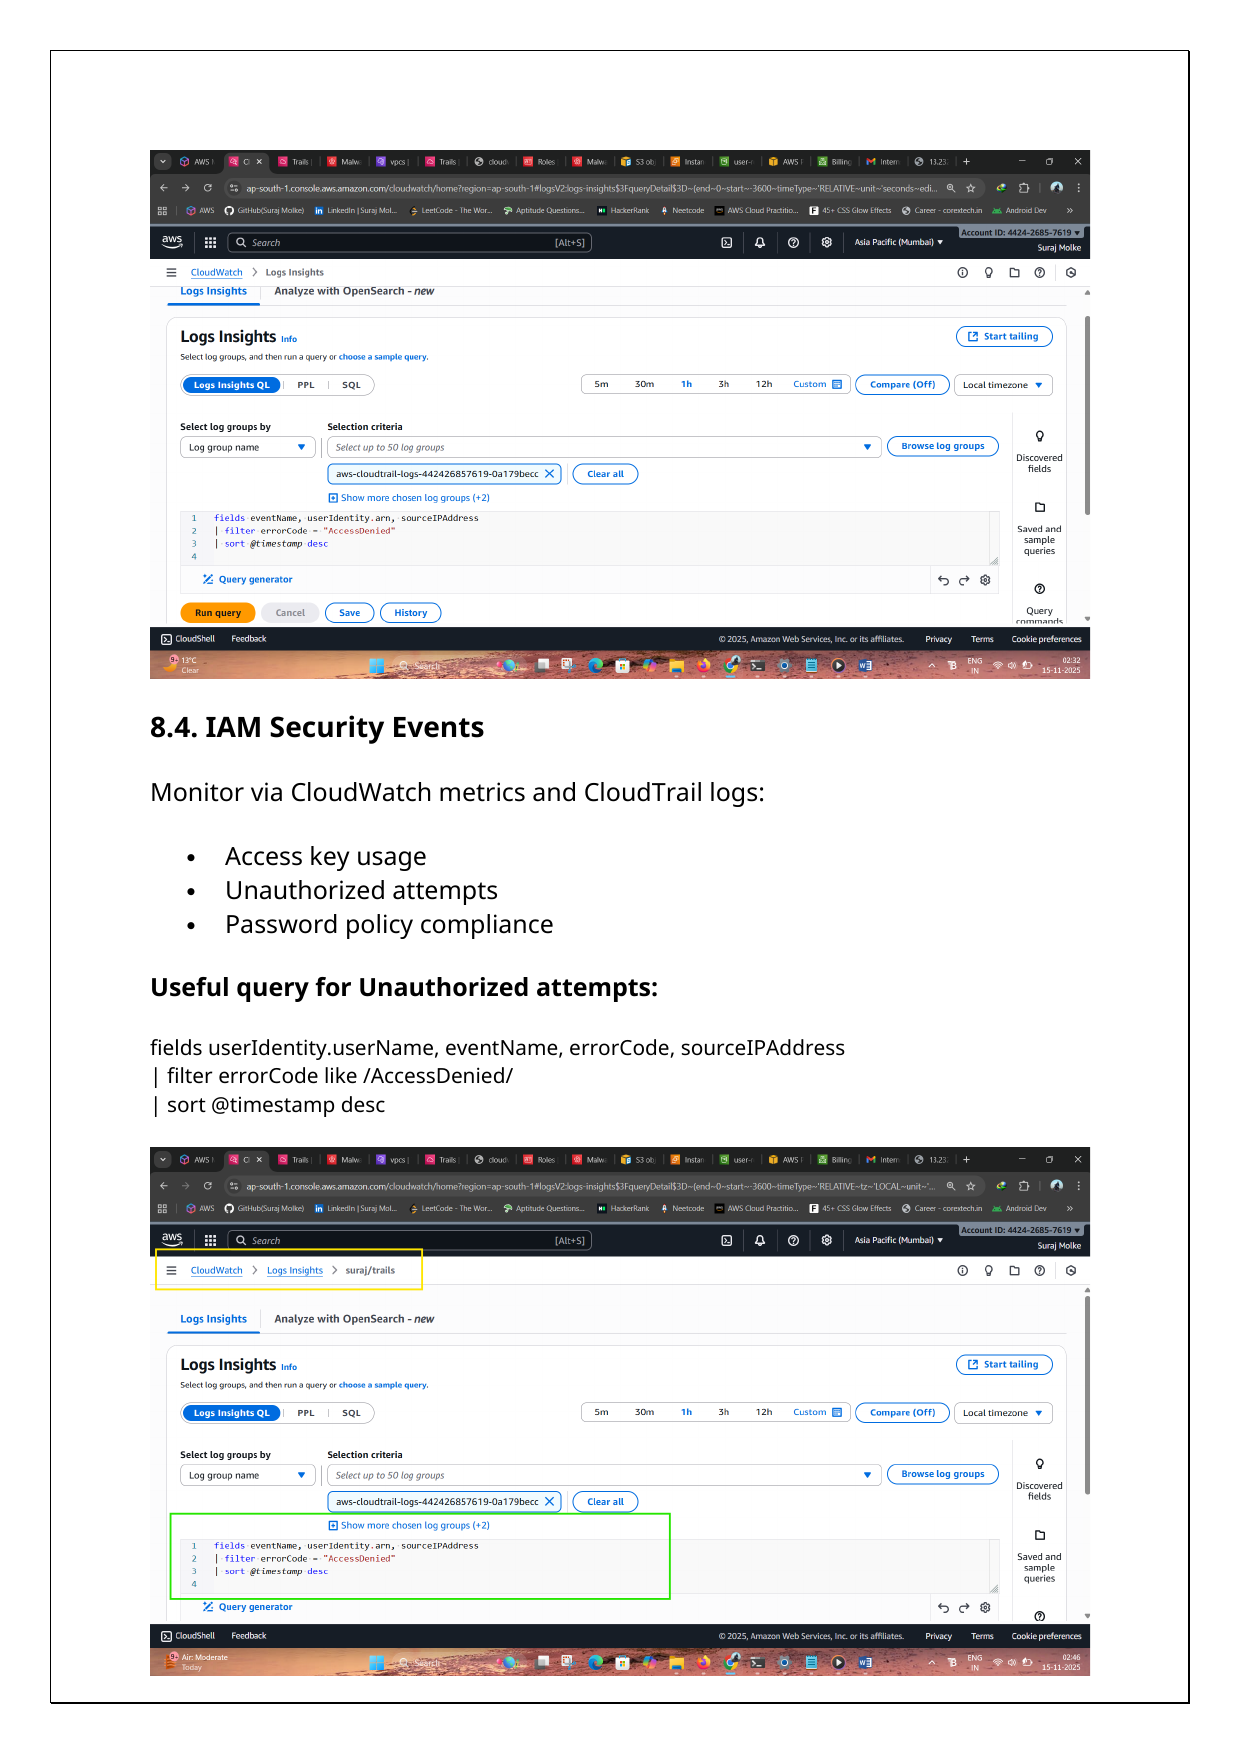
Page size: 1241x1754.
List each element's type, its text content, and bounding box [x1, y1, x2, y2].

text fields userIdentity.userName, eventName, errorCode, sourceIPAddress [150, 1033, 1089, 1061]
picture [150, 150, 1091, 679]
list Access key usage [187, 838, 1089, 872]
list Password policy compliance [187, 906, 1089, 941]
text | sort @timestamp desc [150, 1090, 1089, 1118]
list Unauthorized attempts [187, 872, 1089, 906]
text 8.4. IAM Security Events [150, 708, 1089, 746]
text Useful query for Unauthorized attempts: [150, 970, 1089, 1004]
text Monitor via CloudWatch metrics and CloudTrail logs: [150, 775, 1089, 809]
picture [150, 1147, 1091, 1676]
text | filter errorCode like /AccessDenied/ [150, 1061, 1089, 1090]
